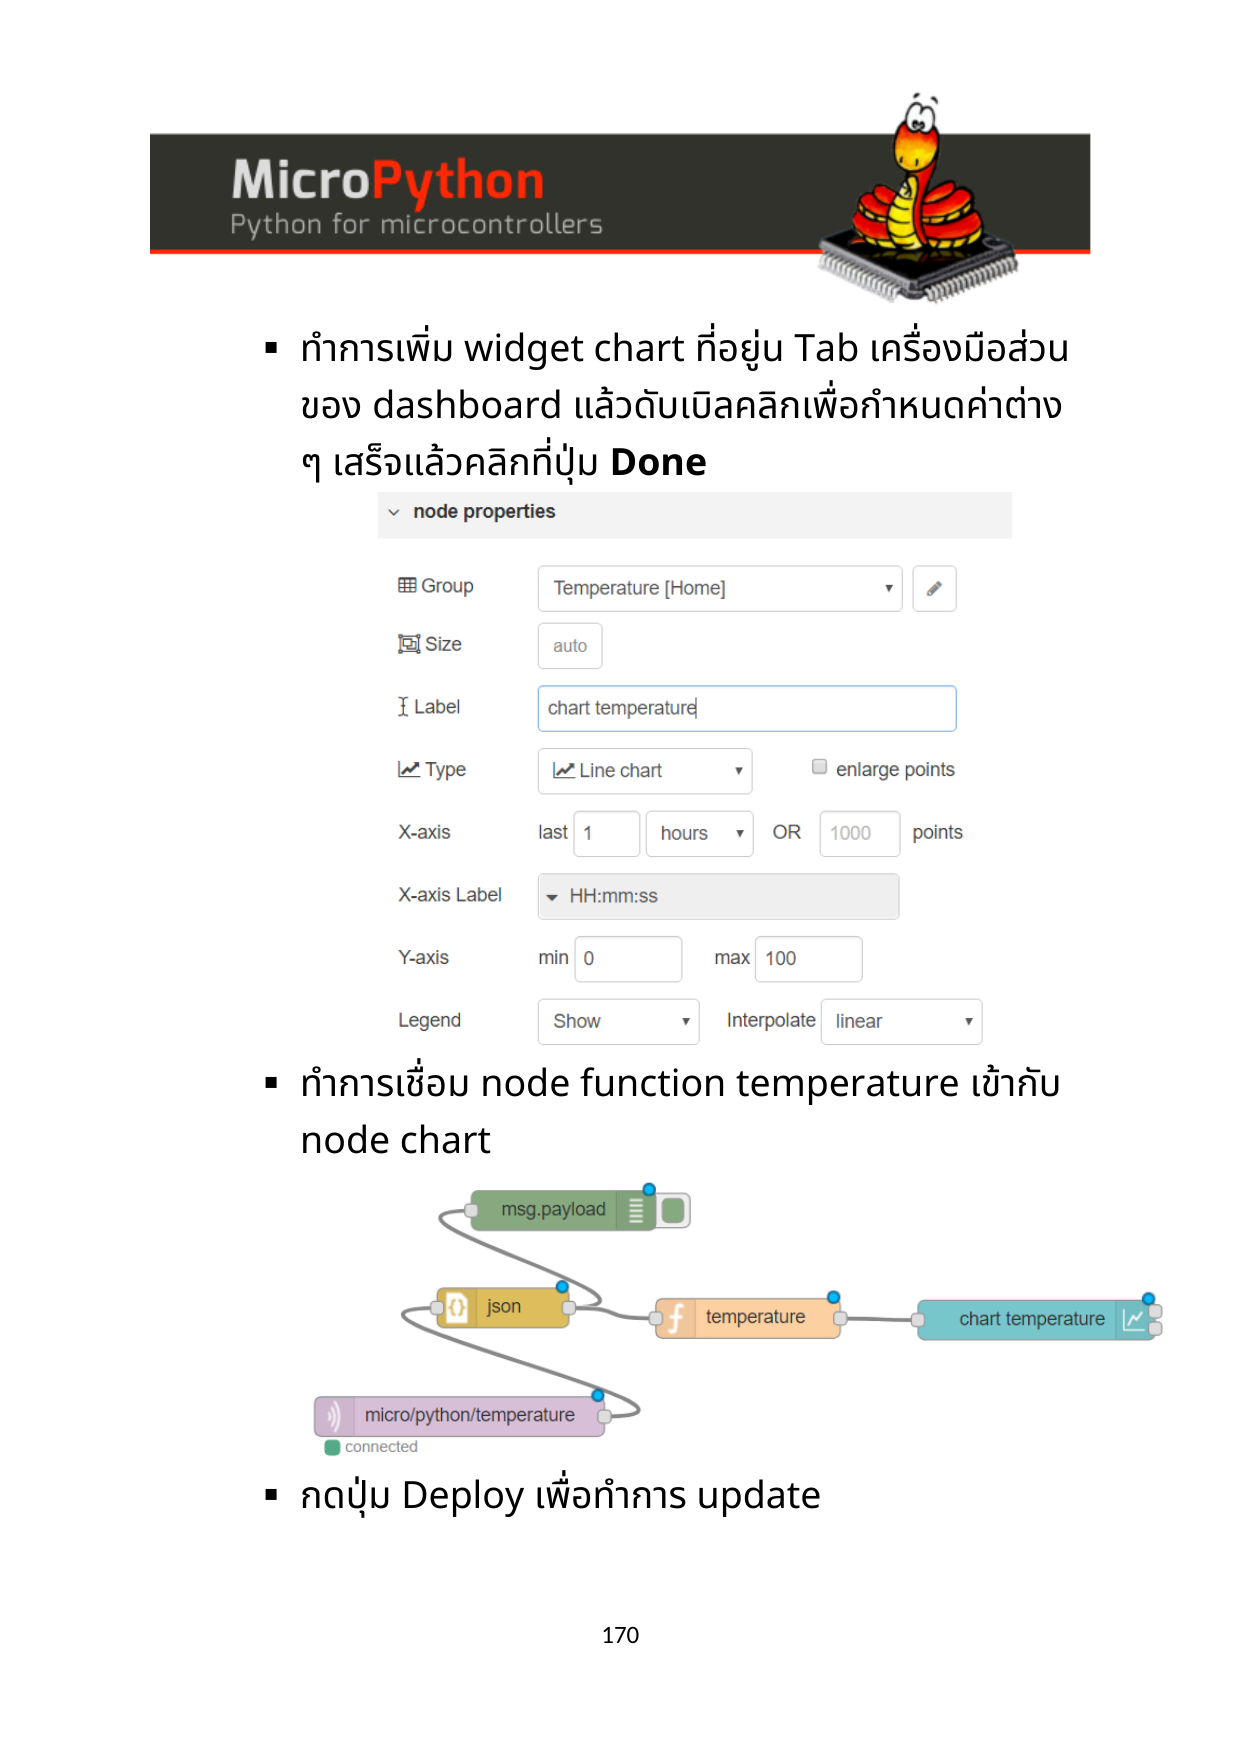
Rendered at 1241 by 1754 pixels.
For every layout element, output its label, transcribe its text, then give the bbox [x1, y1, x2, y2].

list กดปุ่ม Deploy เพื่อทำการ update [262, 1468, 1090, 1525]
picture [150, 73, 1091, 322]
list ทำการเชื่อม node function temperature เข้ากับ node chart [262, 1056, 1090, 1164]
picture [378, 492, 1013, 1057]
list ทำการเพิ่ม widget chart ที่อยู่น Tab เครื่องมือส่วนของ dashboard แล้วดับเบิลคลิกเพื่อกำหนดค่าต่าง ๆ เสร็จแล้วคลิกที่ปุ่ม Done [262, 322, 1090, 492]
picture [300, 1164, 1183, 1468]
